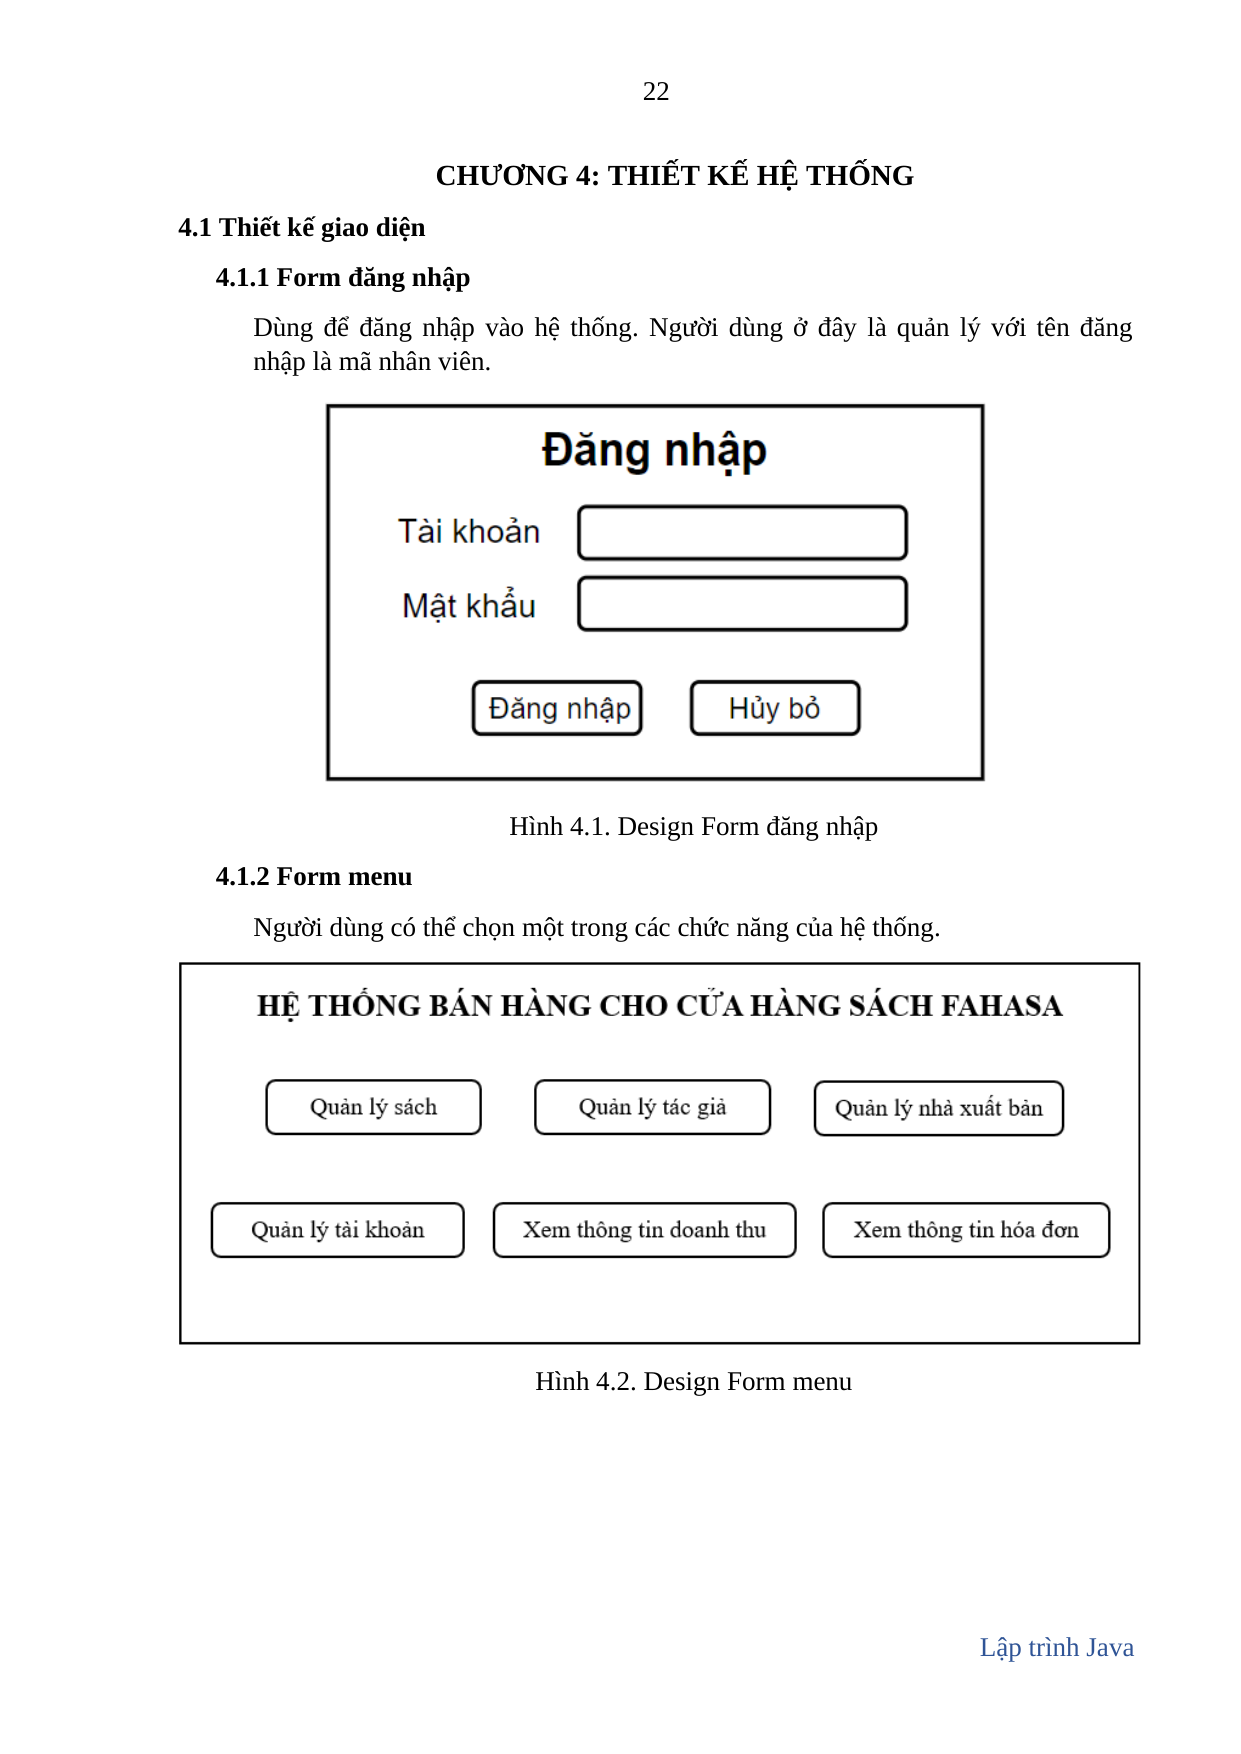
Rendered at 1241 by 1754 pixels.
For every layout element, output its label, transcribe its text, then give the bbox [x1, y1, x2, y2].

picture [178, 960, 1141, 1347]
picture [319, 395, 993, 792]
subtitle 4.1.2 Form menu [216, 860, 1134, 892]
subtitle 4.1.1 Form đăng nhập [216, 261, 1134, 292]
text Dùng để đăng nhập vào hệ thống. Người dùng ở đây là quản lý với tên đăng nhập là mã nhân viên. [253, 311, 1134, 376]
text Người dùng có thể chọn một trong các chức năng của hệ thống. [178, 911, 1134, 942]
subtitle CHƯƠNG 4: THIẾT KẾ HỆ THỐNG [216, 158, 1134, 192]
list Hình 4.1. Design Form đăng nhập [253, 810, 1134, 841]
subtitle 4.1 Thiết kế giao diện [178, 211, 1134, 242]
list Hình 4.2. Design Form menu [253, 1365, 1134, 1396]
